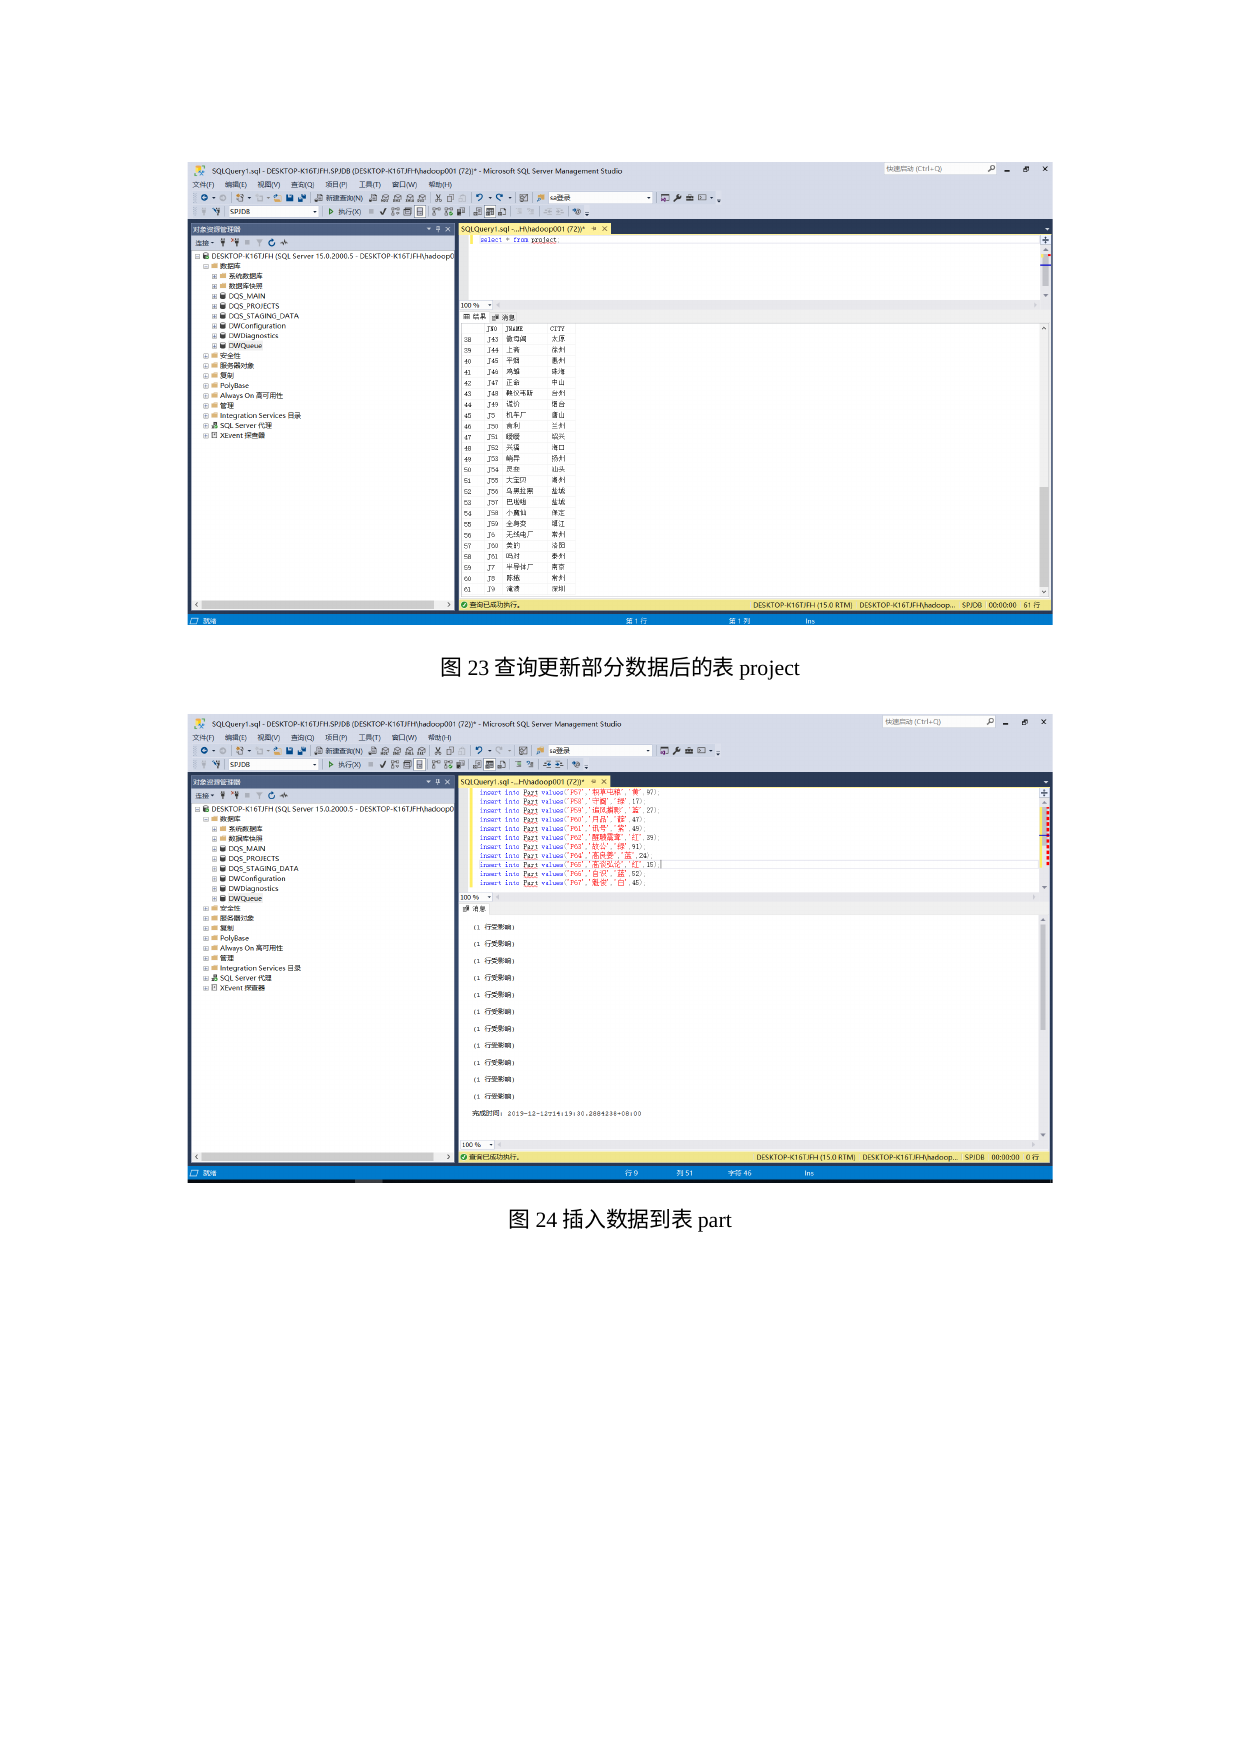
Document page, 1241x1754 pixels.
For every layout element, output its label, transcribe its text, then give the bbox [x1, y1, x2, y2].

picture [187, 162, 1053, 625]
picture [187, 714, 1053, 1183]
text 图 24 插入数据到表part [187, 1202, 1053, 1234]
text 图 23 查询更新部分数据后的表project [187, 649, 1053, 682]
